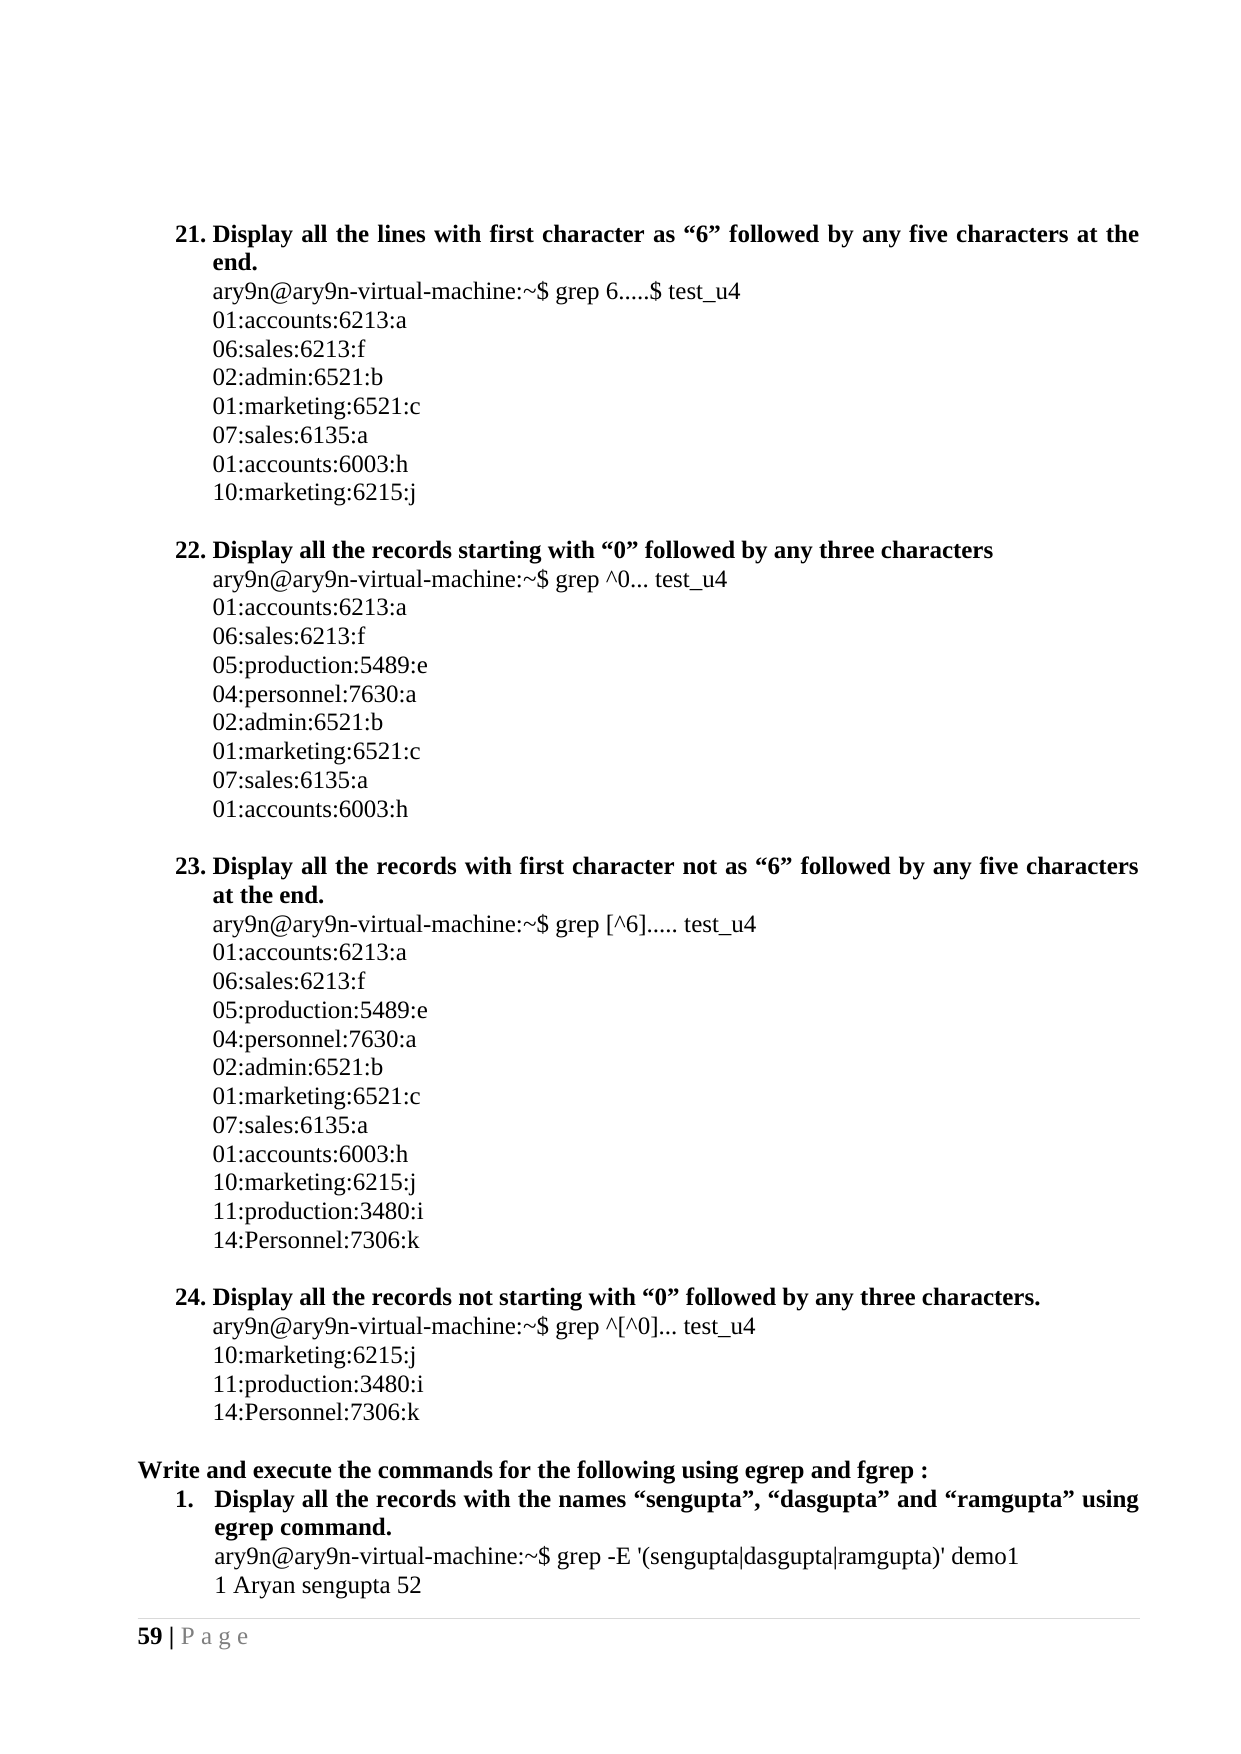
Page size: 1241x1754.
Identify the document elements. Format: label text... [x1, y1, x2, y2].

text 10:marketing:6215:j [212, 1167, 1140, 1196]
text 06:sales:6213:f [212, 334, 1140, 362]
text 01:accounts:6003:h [212, 794, 1140, 822]
text 14:Personnel:7306:k [212, 1397, 1140, 1426]
list Display all the records starting with “0” followed by any three characters [175, 535, 1140, 564]
text 04:personnel:7630:a [212, 679, 1140, 707]
text 01:marketing:6521:c [212, 391, 1140, 420]
text 07:sales:6135:a [212, 765, 1140, 794]
text 11:production:3480:i [212, 1196, 1140, 1225]
text 01:accounts:6213:a [212, 592, 1140, 621]
text 02:admin:6521:b [212, 1052, 1140, 1081]
text ary9n@ary9n-virtual-machine:~$ grep -E '(sengupta|dasgupta|ramgupta)' demo1 [214, 1541, 1140, 1570]
text 06:sales:6213:f [212, 621, 1140, 650]
text 10:marketing:6215:j [212, 477, 1140, 506]
text 07:sales:6135:a [212, 1110, 1140, 1139]
list Display all the records with first character not as “6” followed by any five characters at the end. [175, 851, 1140, 909]
text 1 Aryan sengupta 52 [214, 1570, 1140, 1599]
list Display all the records not starting with “0” followed by any three characters. [175, 1282, 1140, 1311]
list Display all the lines with first character as “6” followed by any five characters at the end. [175, 219, 1140, 276]
text ary9n@ary9n-virtual-machine:~$ grep [^6]..... test_u4 [212, 909, 1140, 937]
text 11:production:3480:i [212, 1369, 1140, 1397]
text 01:accounts:6213:a [212, 305, 1140, 334]
list Display all the records with the names “sengupta”, “dasgupta” and “ramgupta” using egrep command. [175, 1484, 1140, 1541]
text 10:marketing:6215:j [212, 1340, 1140, 1369]
text 07:sales:6135:a [212, 420, 1140, 449]
text 05:production:5489:e [212, 995, 1140, 1024]
text 01:accounts:6213:a [212, 937, 1140, 966]
text ary9n@ary9n-virtual-machine:~$ grep ^0... test_u4 [212, 564, 1140, 592]
text 01:marketing:6521:c [212, 1081, 1140, 1110]
text 04:personnel:7630:a [212, 1024, 1140, 1052]
text 01:accounts:6003:h [212, 1139, 1140, 1167]
text ary9n@ary9n-virtual-machine:~$ grep ^[^0]... test_u4 [212, 1311, 1140, 1340]
text 14:Personnel:7306:k [212, 1225, 1140, 1254]
text Write and execute the commands for the following using egrep and fgrep : [137, 1455, 1140, 1484]
text 01:marketing:6521:c [212, 736, 1140, 765]
text ary9n@ary9n-virtual-machine:~$ grep 6.....$ test_u4 [212, 276, 1140, 305]
text 06:sales:6213:f [212, 966, 1140, 995]
text 01:accounts:6003:h [212, 449, 1140, 477]
text 05:production:5489:e [212, 650, 1140, 679]
text 02:admin:6521:b [212, 362, 1140, 391]
text 02:admin:6521:b [212, 707, 1140, 736]
